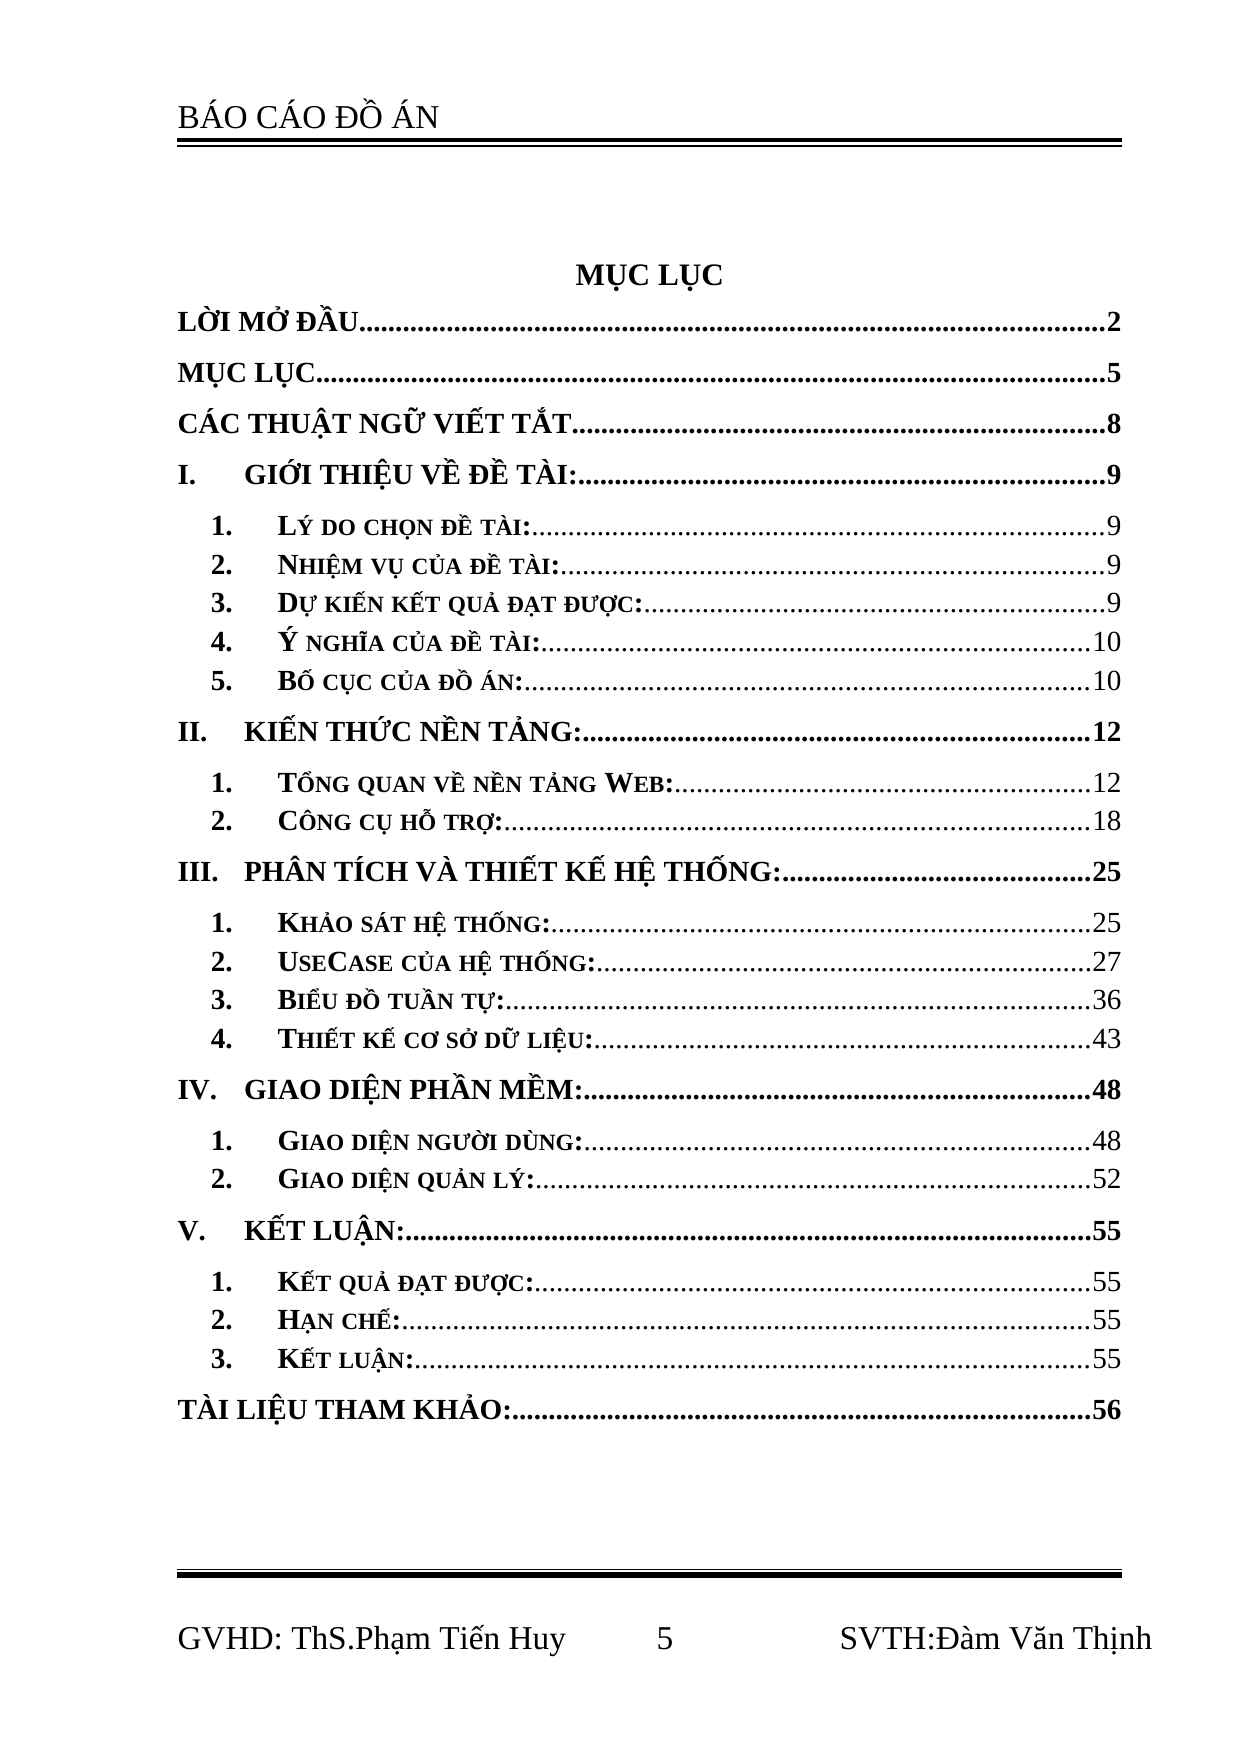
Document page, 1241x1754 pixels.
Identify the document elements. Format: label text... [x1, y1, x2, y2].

text 4. Thiết kế cơ sở dữ liệu: 43 [211, 1021, 1122, 1054]
text 4. Ý nghĩa của đề tài: 10 [211, 624, 1122, 658]
text V. KẾT LUẬN: 55 [177, 1213, 1122, 1246]
text 1. Tổng quan về nền tảng Web: 12 [211, 765, 1122, 798]
text 1. Kết quả đạt được: 55 [211, 1264, 1122, 1297]
text III. PHÂN TÍCH VÀ THIẾT KẾ HỆ THỐNG: 25 [177, 854, 1122, 888]
text 1. Lý do chọn đề tài: 9 [211, 508, 1122, 542]
text 1. Giao diện người dùng: 48 [211, 1123, 1122, 1157]
text 3. Dự kiến kết quả đạt được: 9 [211, 586, 1122, 619]
text 3. Kết luận: 55 [211, 1341, 1122, 1374]
text 2. Giao diện quản lý: 52 [211, 1162, 1122, 1195]
text 5. Bố cục của đồ án: 10 [211, 663, 1122, 696]
text I. GIỚI THIỆU VỀ ĐỀ TÀI: 9 [177, 457, 1122, 491]
text CÁC THUẬT NGỮ VIẾT TẮT 8 [177, 406, 1122, 440]
text 3. Biểu đồ tuần tự: 36 [211, 982, 1122, 1016]
text MỤC LỤC 5 [177, 355, 1122, 389]
text II. KIẾN THỨC NỀN TẢNG: 12 [177, 714, 1122, 747]
text LỜI MỞ ĐẦU 2 [177, 304, 1122, 338]
text 2. Công cụ hỗ trợ: 18 [211, 803, 1122, 837]
text TÀI LIỆU THAM KHẢO: 56 [177, 1392, 1122, 1425]
text IV. GIAO DIỆN PHẦN MỀM: 48 [177, 1072, 1122, 1106]
text 2. UseCase của hệ thống: 27 [211, 944, 1122, 977]
text 2. Nhiệm vụ của đề tài: 9 [211, 547, 1122, 581]
text 2. Hạn chế: 55 [211, 1302, 1122, 1336]
text 1. Khảo sát hệ thống: 25 [211, 905, 1122, 939]
subtitle MỤC LỤC [177, 256, 1122, 292]
